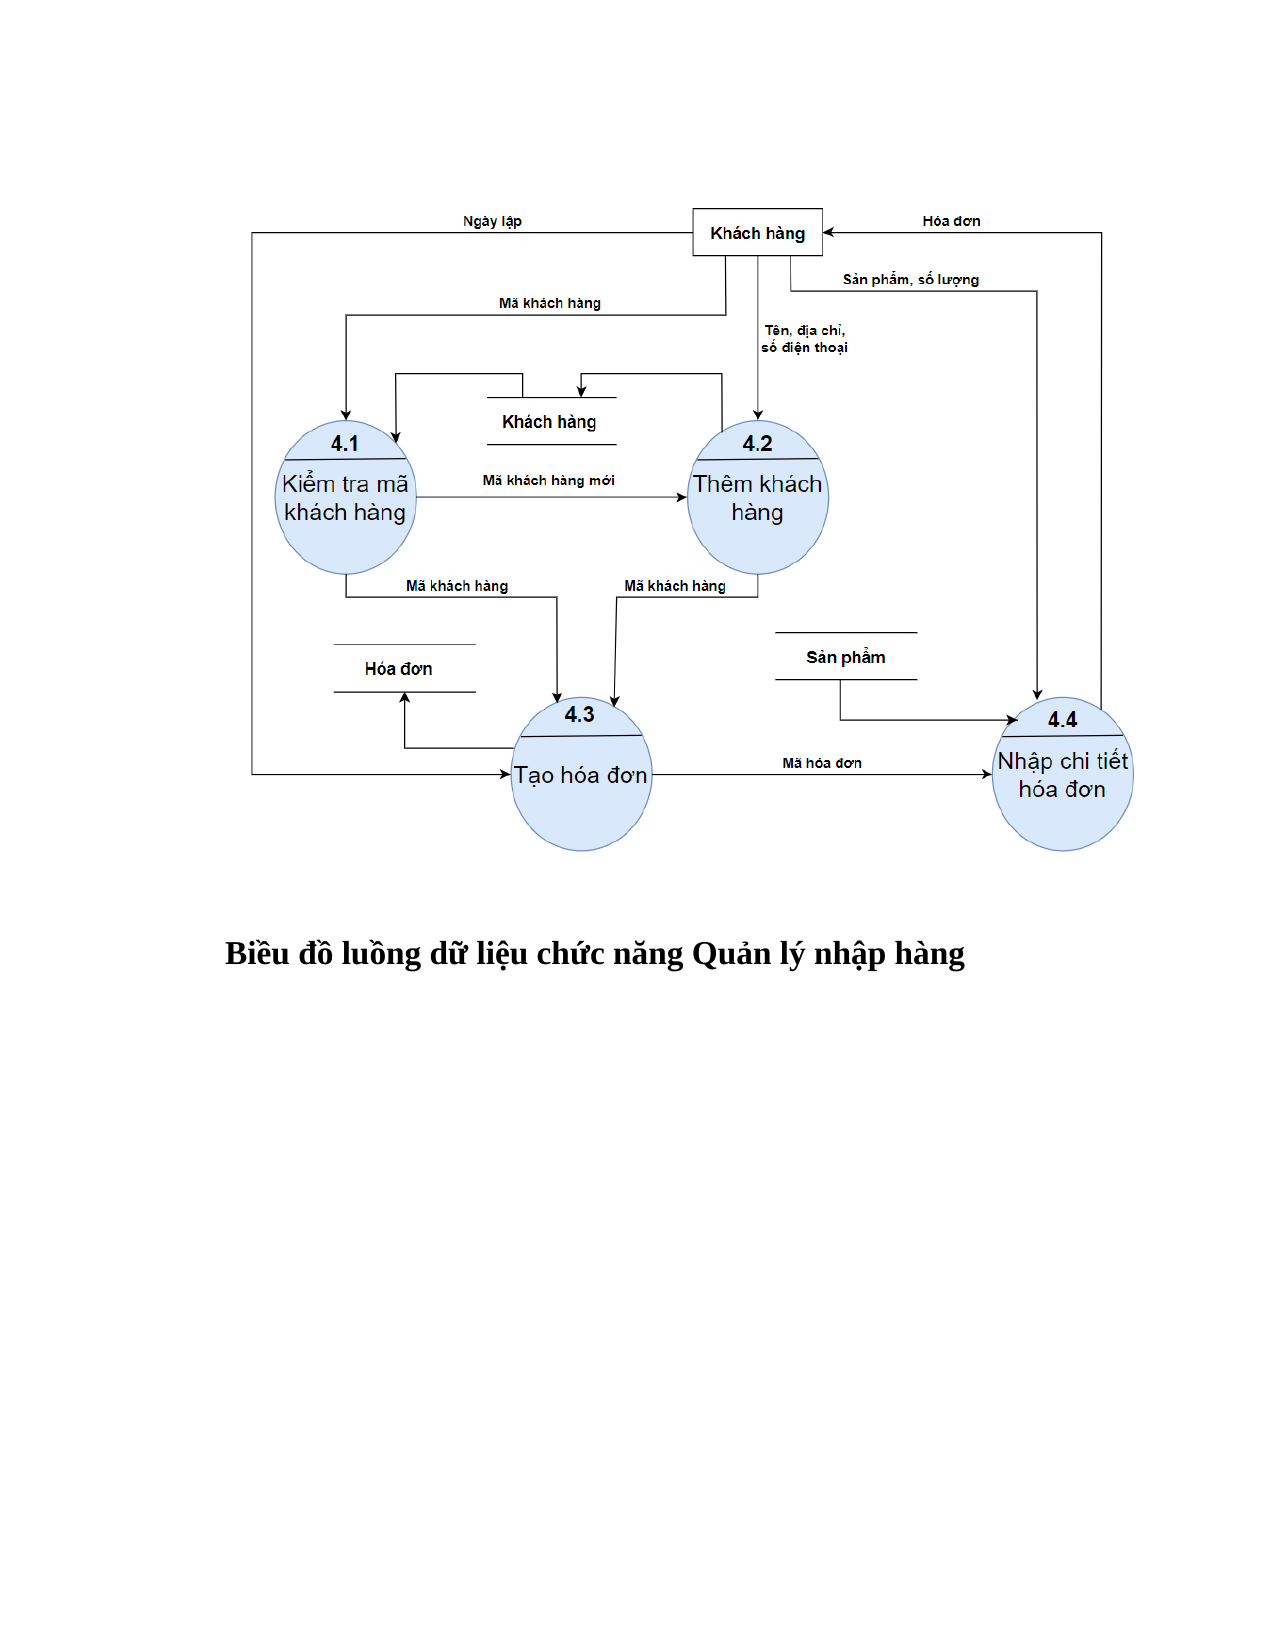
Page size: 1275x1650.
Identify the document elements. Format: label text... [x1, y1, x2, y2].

picture [225, 192, 1150, 862]
list Biều đồ luồng dữ liệu chức năng Quản lý nhập hàng [225, 933, 1125, 972]
